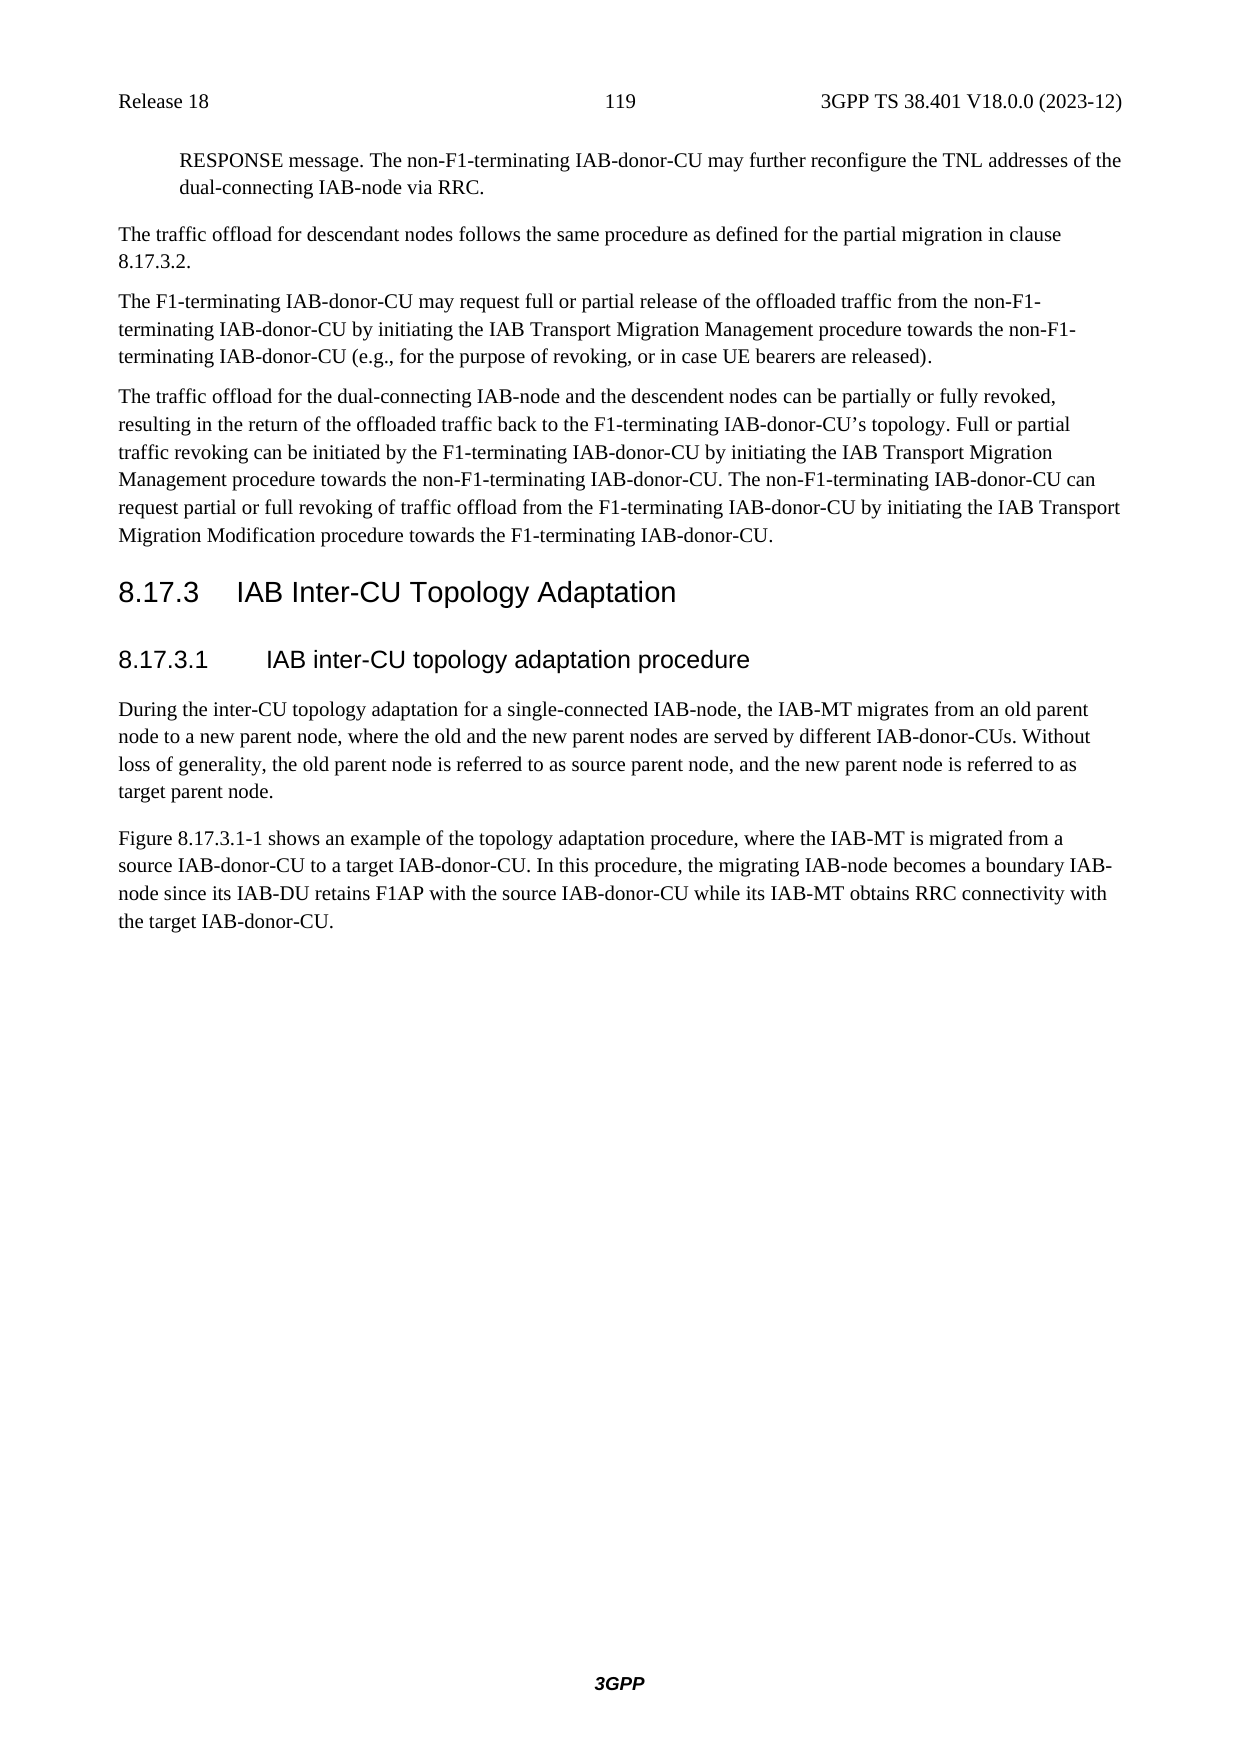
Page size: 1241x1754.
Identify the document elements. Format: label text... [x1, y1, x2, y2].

text The F1-terminating IAB-donor-CU may request full or partial release of the offloaded traffic from the non-F1-terminating IAB-donor-CU by initiating the IAB Transport Migration Management procedure towards the non-F1-terminating IAB-donor-CU (e.g., for the purpose of revoking, or in case UE bearers are released). [118, 289, 1122, 368]
text The traffic offload for descendant nodes follows the same procedure as defined for the partial migration in clause 8.17.3.2. [118, 221, 1122, 273]
subtitle 8.17.3 IAB Inter-CU Topology Adaptation [118, 575, 1122, 609]
text During the inter-CU topology adaptation for a single-connected IAB-node, the IAB-MT migrates from an old parent node to a new parent node, where the old and the new parent nodes are served by different IAB-donor-CUs. Without loss of generality, the old parent node is referred to as source parent node, and the new parent node is referred to as target parent node. [118, 697, 1122, 803]
text The traffic offload for the dual-connecting IAB-node and the descendent nodes can be partially or fully revoked, resulting in the return of the offloaded traffic back to the F1-terminating IAB-donor-CU’s topology. Full or partial traffic revoking can be initiated by the F1-terminating IAB-donor-CU by initiating the IAB Transport Migration Management procedure towards the non-F1-terminating IAB-donor-CU. The non-F1-terminating IAB-donor-CU can request partial or full revoking of traffic offload from the F1-terminating IAB-donor-CU by initiating the IAB Transport Migration Modification procedure towards the F1-terminating IAB-donor-CU. [118, 384, 1122, 547]
subtitle 8.17.3.1 IAB inter-CU topology adaptation procedure [118, 645, 1122, 674]
text Figure 8.17.3.1-1 shows an example of the topology adaptation procedure, where the IAB-MT is migrated from a source IAB-donor-CU to a target IAB-donor-CU. In this procedure, the migrating IAB-node becomes a boundary IAB-node since its IAB-DU retains F1AP with the source IAB-donor-CU while its IAB-MT obtains RRC connectivity with the target IAB-donor-CU. [118, 826, 1122, 933]
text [149, 147, 1122, 199]
